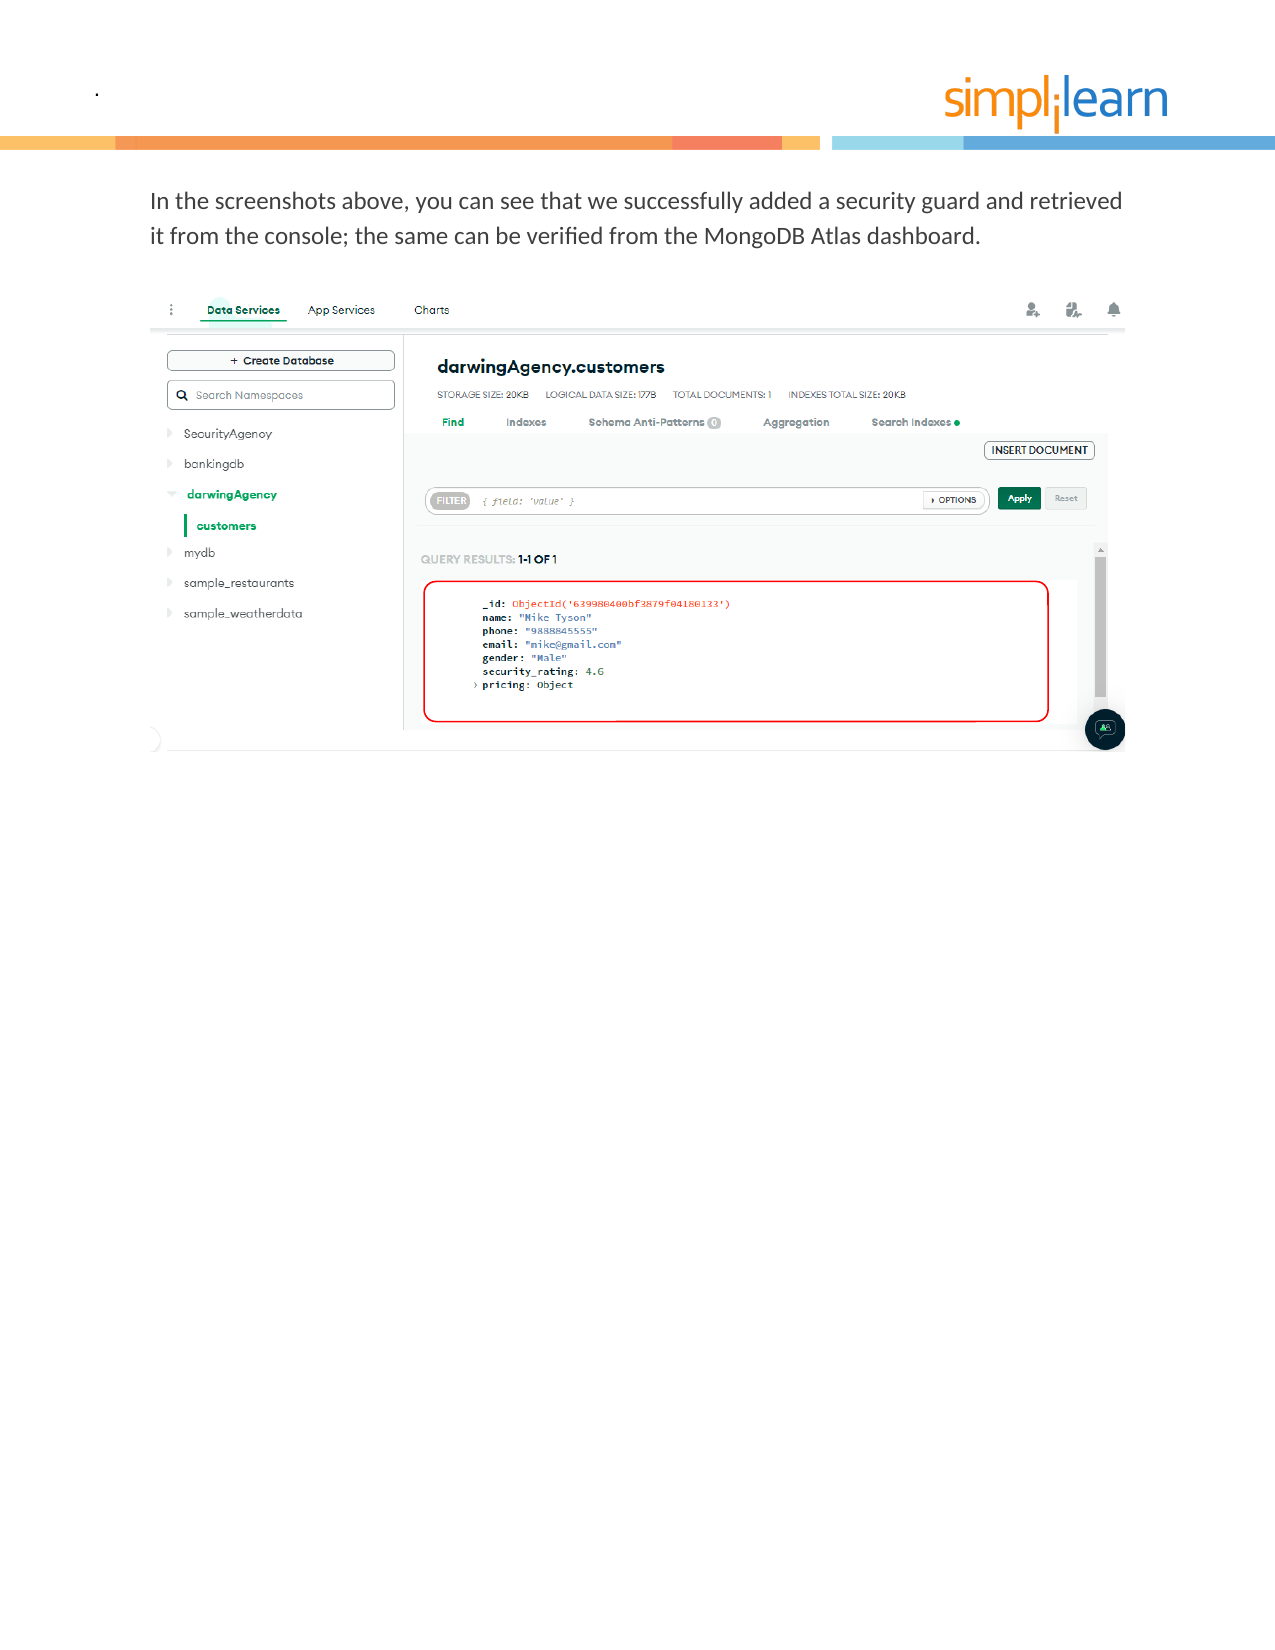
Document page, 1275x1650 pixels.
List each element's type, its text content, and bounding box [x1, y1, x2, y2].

picture [0, 75, 1275, 150]
picture [150, 290, 1125, 752]
text In the screenshots above, you can see that we successfully added a security guard and retrieved it from the console; the same can be verified from the MongoDB Atlas dashboard. [150, 185, 1125, 251]
